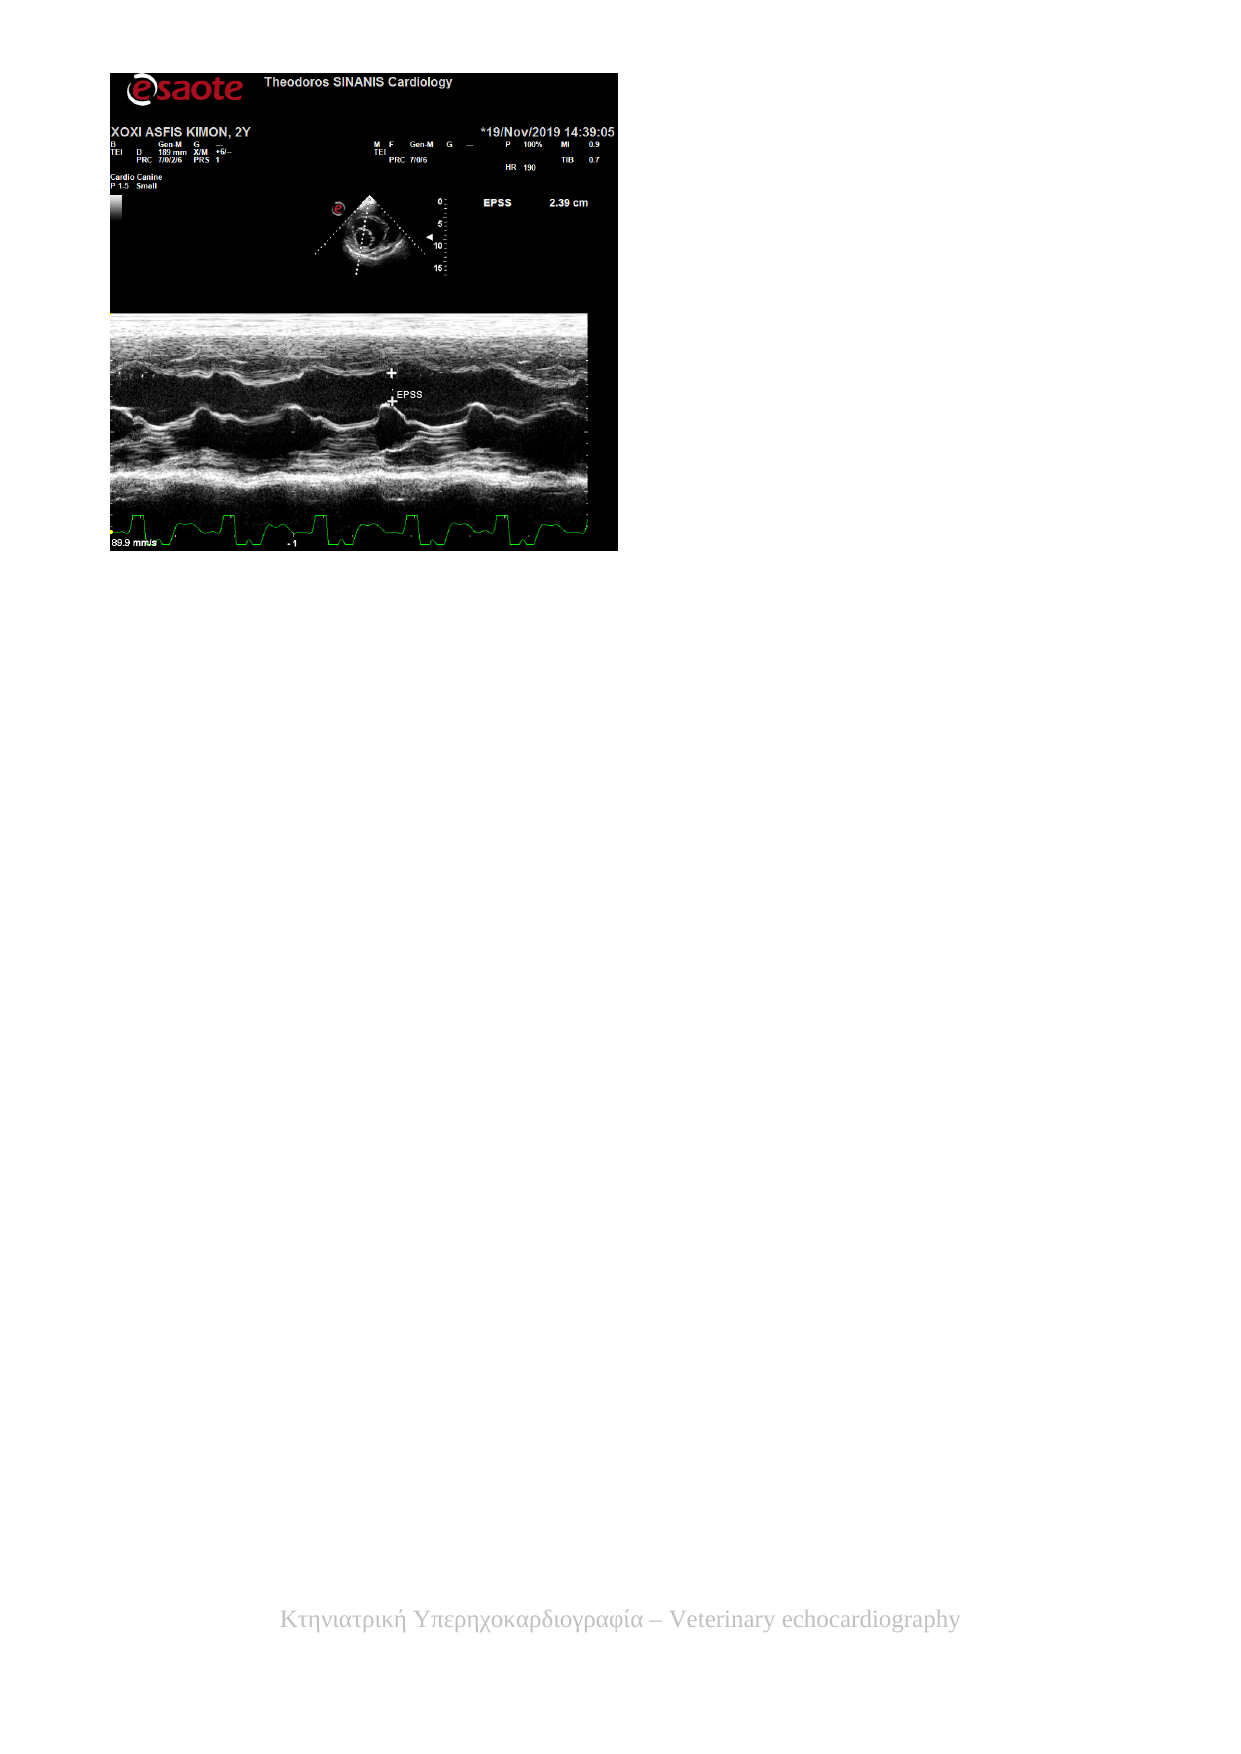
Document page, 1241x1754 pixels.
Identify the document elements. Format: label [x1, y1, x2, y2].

picture [110, 73, 618, 551]
